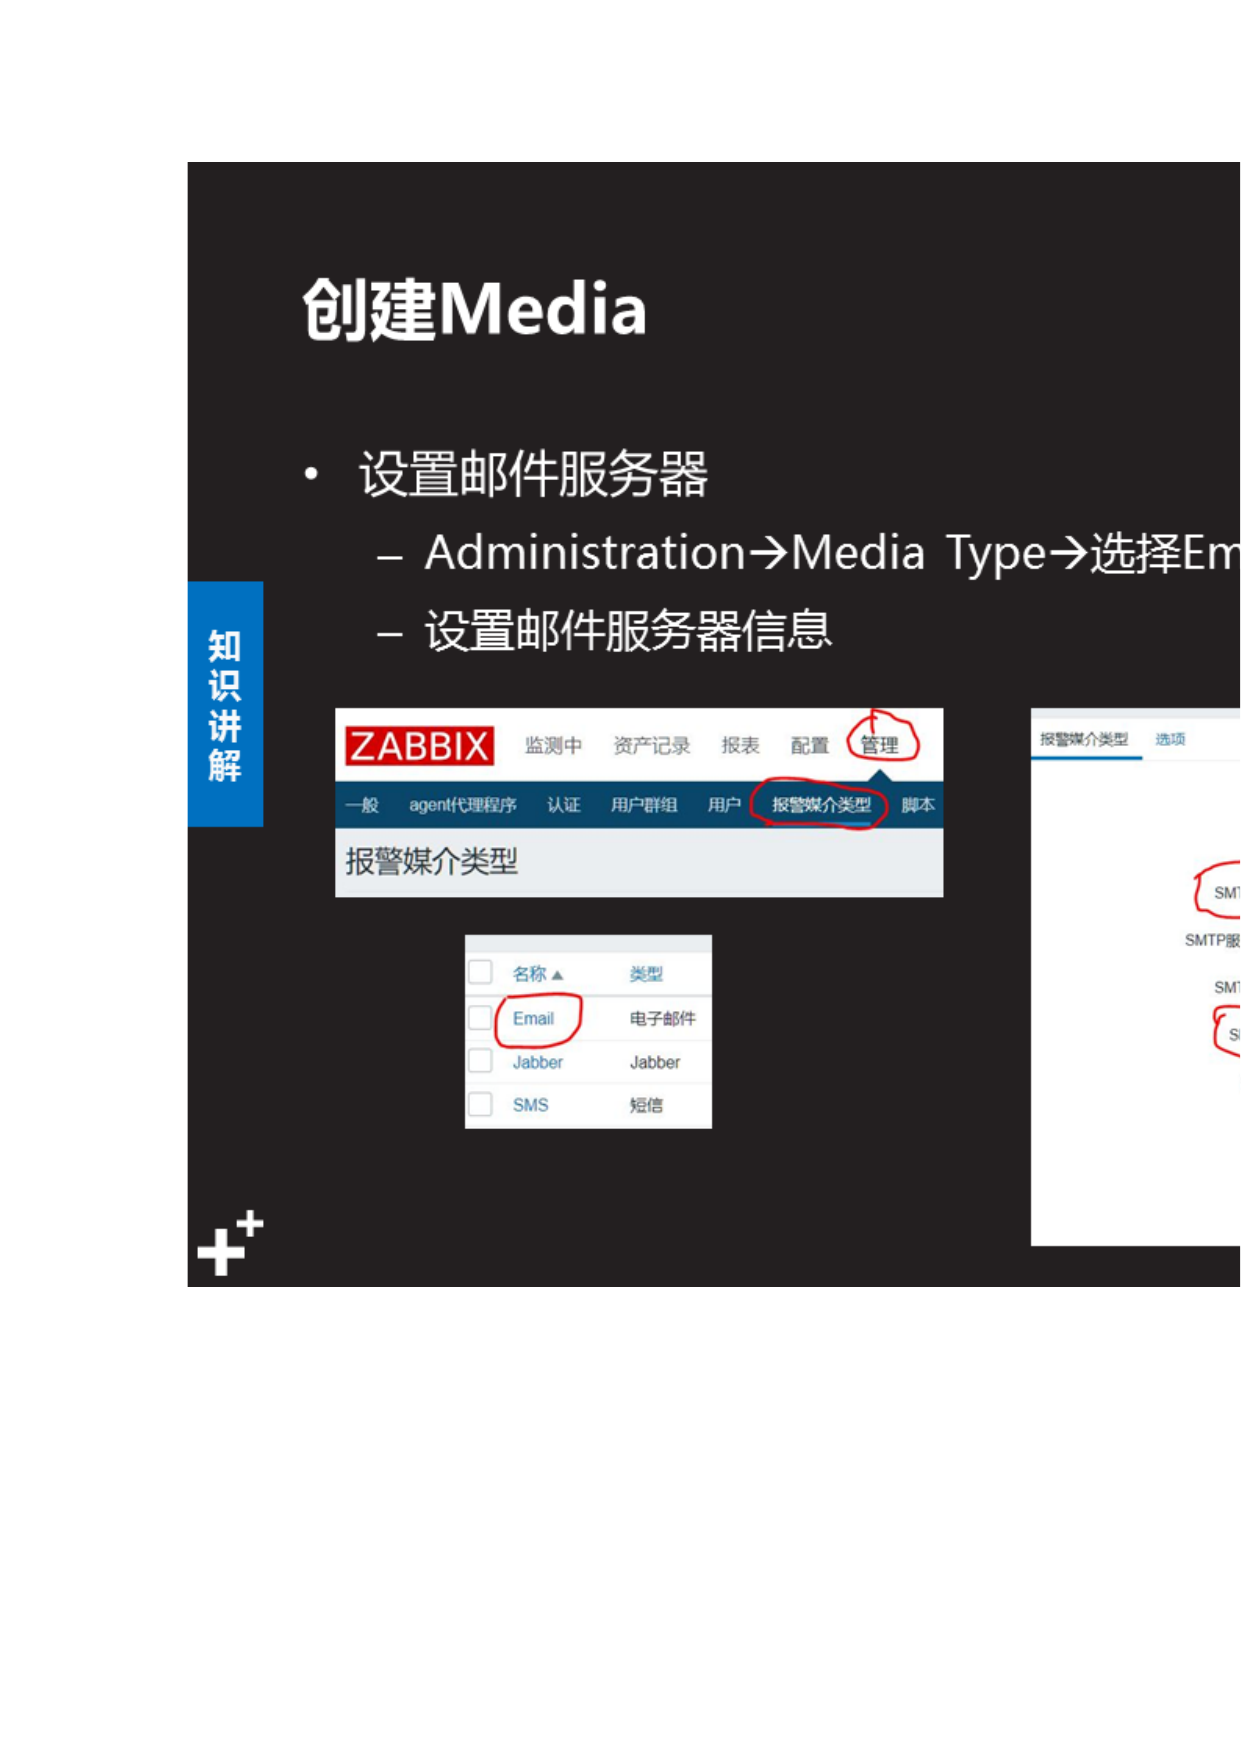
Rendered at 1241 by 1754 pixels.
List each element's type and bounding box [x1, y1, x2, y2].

picture [187, 162, 1241, 1287]
